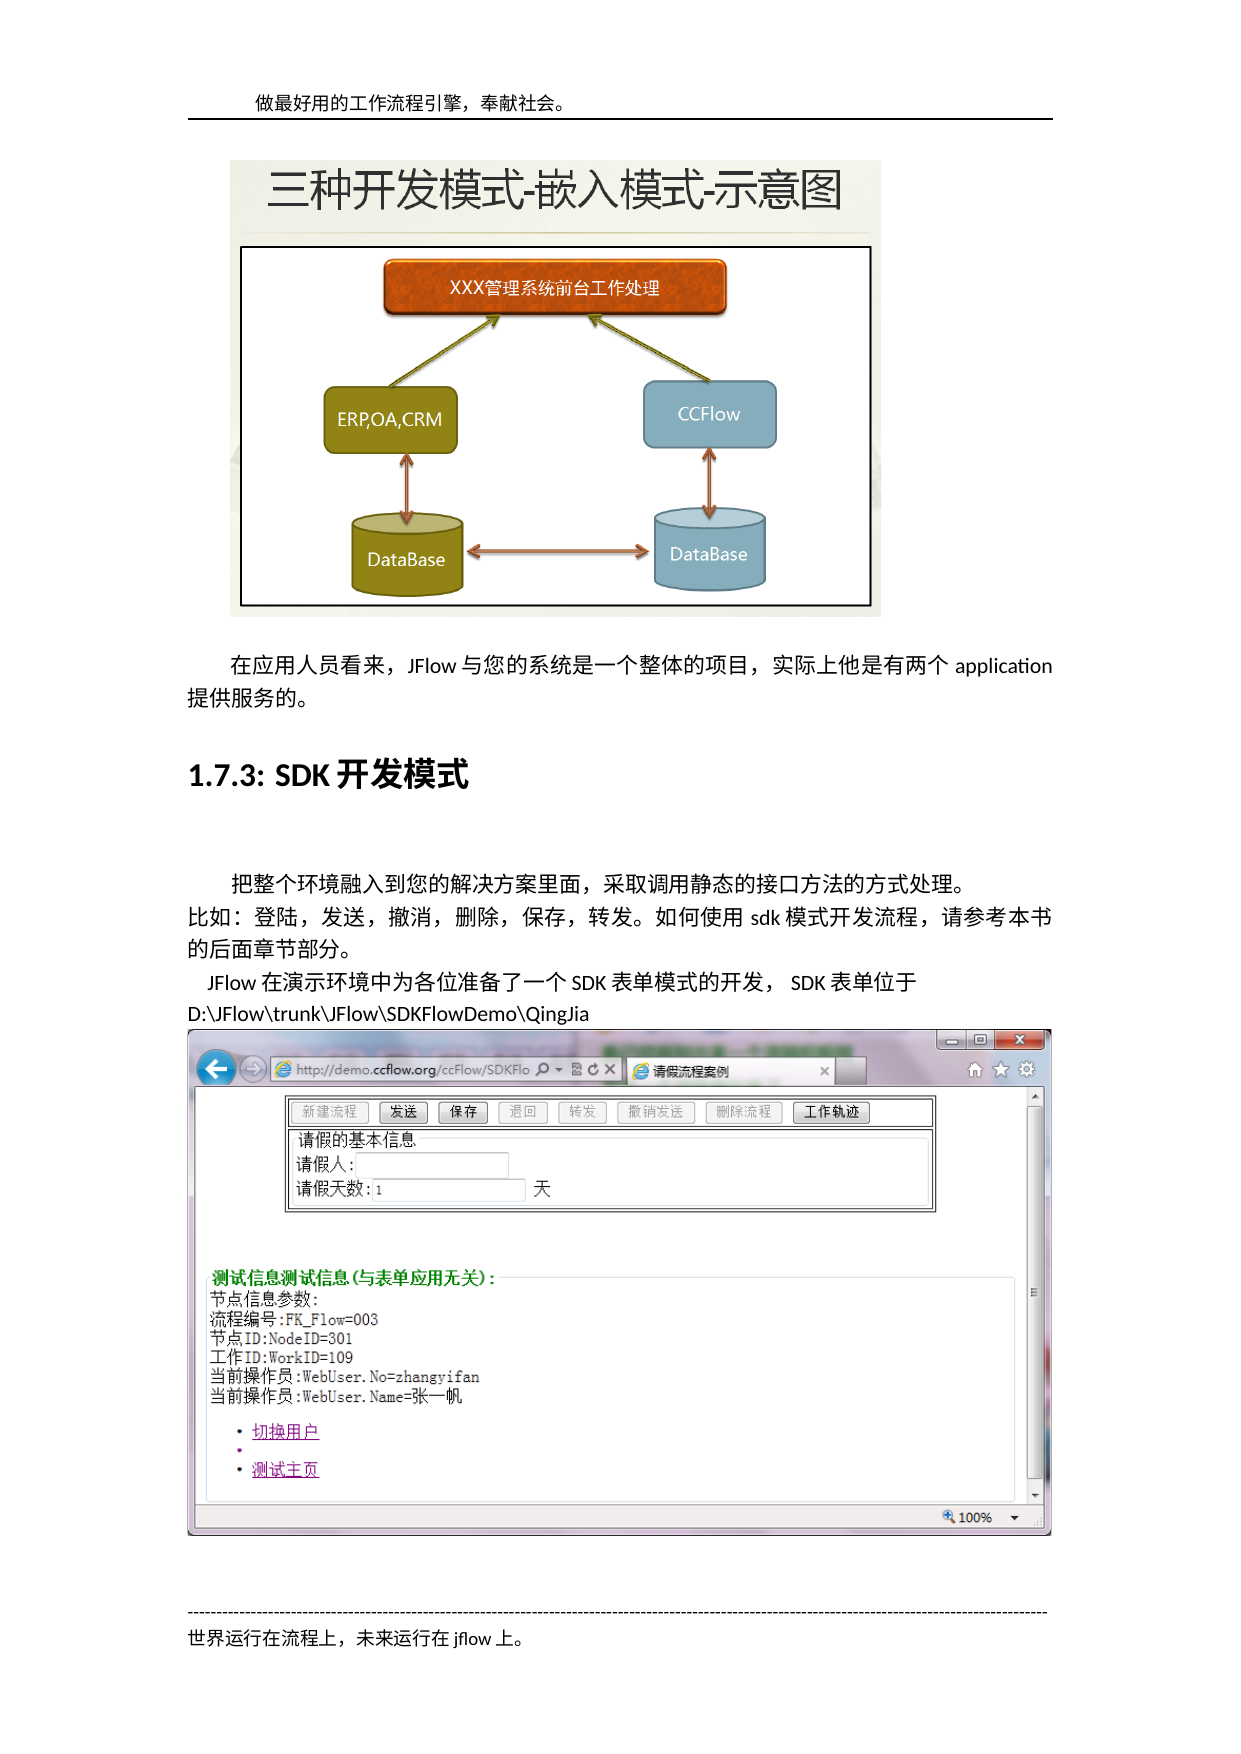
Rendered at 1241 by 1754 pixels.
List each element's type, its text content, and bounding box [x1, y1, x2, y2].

picture [187, 1029, 1052, 1536]
text 把整个环境融入到您的解决方案里面，采取调用静态的接口方法的方式处理。 [187, 867, 1053, 899]
subtitle SDK开发模式 [187, 740, 1053, 805]
text JFlow在演示环境中为各位准备了一个SDK表单模式的开发， SDK表单位于 D:\JFlow\trunk\JFlow\SDKFlowDemo\QingJia [187, 964, 1053, 1029]
text 比如：登陆，发送，撤消，删除，保存，转发。如何使用sdk模式开发流程，请参考本书的后面章节部分。 [187, 899, 1053, 964]
picture [229, 160, 882, 617]
text 在应用人员看来，JFlow与您的系统是一个整体的项目，实际上他是有两个application提供服务的。 [187, 648, 1053, 713]
